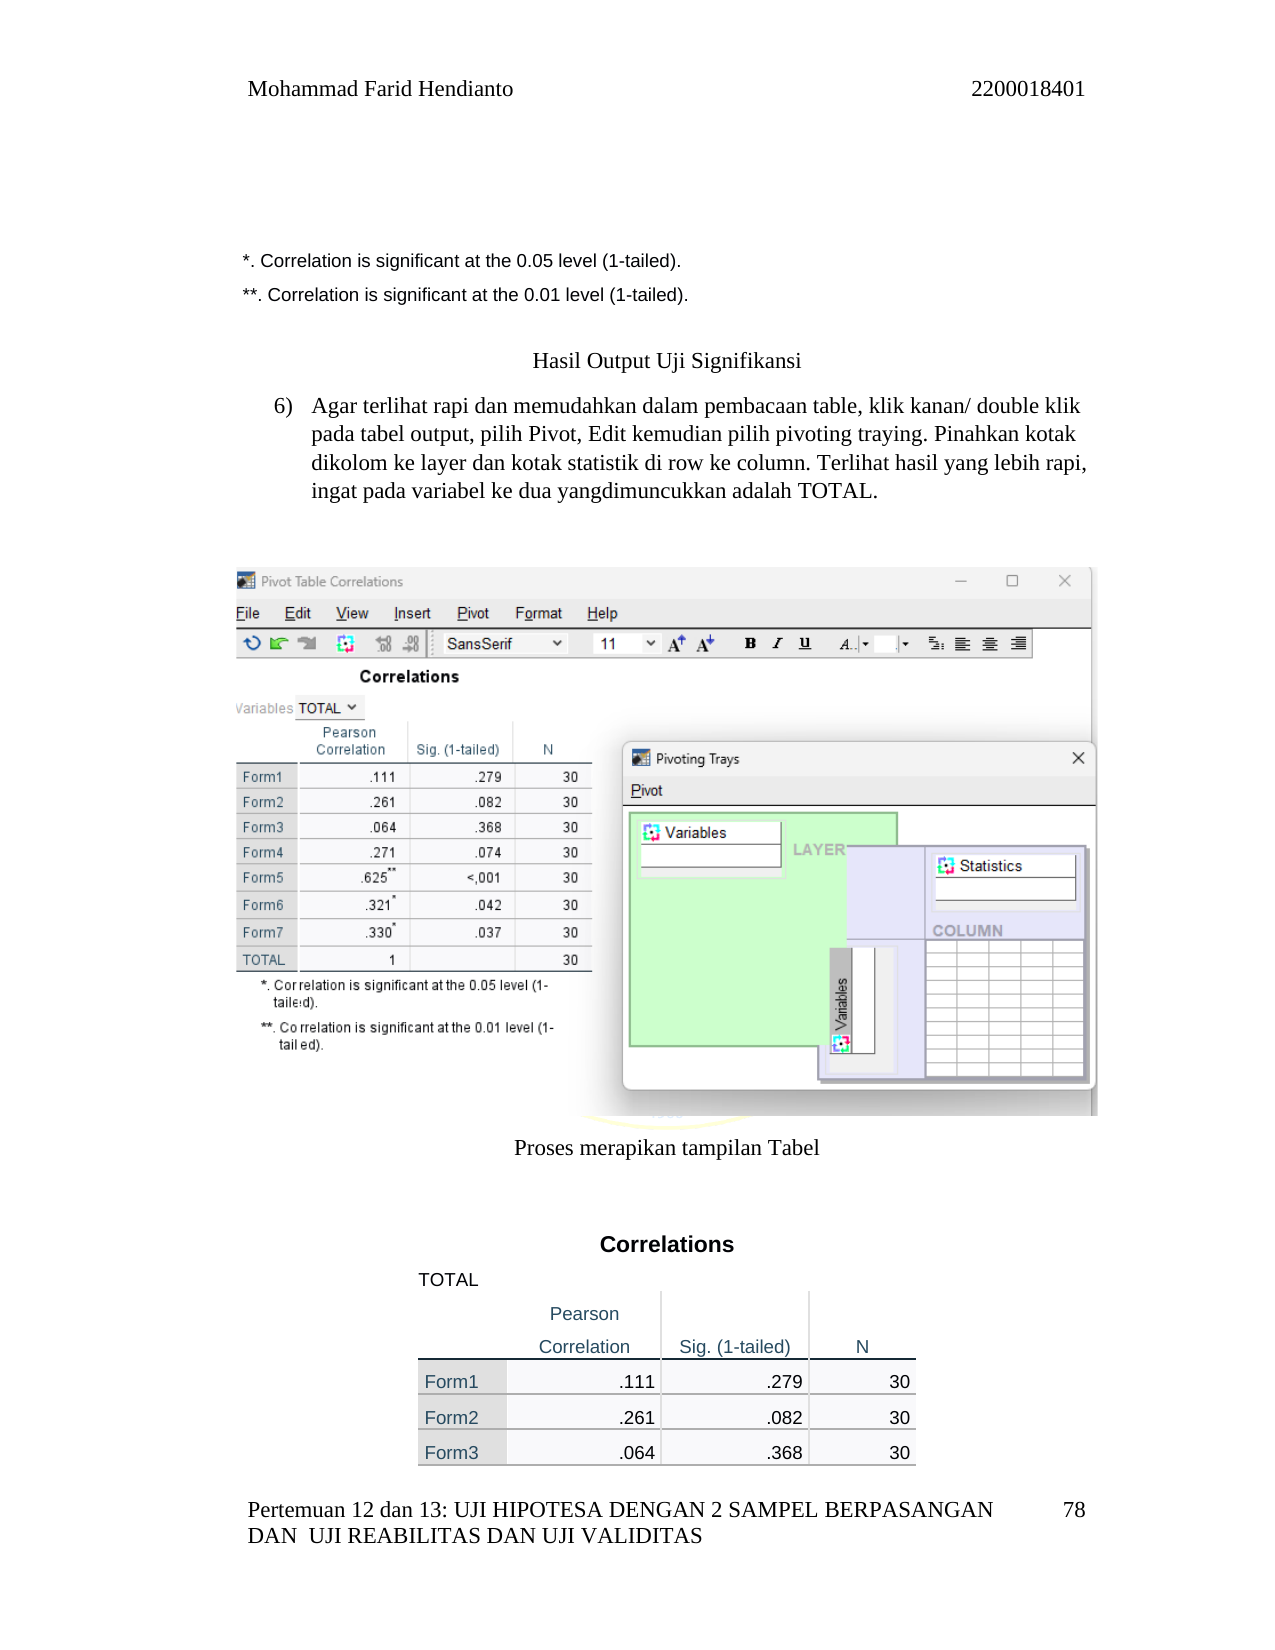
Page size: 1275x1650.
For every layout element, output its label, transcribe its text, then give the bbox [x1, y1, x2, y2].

picture [236, 567, 1098, 1116]
list Agar terlihat rapi dan memudahkan dalam pembacaan table, klik kanan/ double klik pada tabel output, pilih Pivot, Edit kemudian pilih pivoting traying. Pinahkan kotak dikolom ke layer dan kotak statistik di row ke column. Terlihat hasil yang lebih rapi, ingat pada variabel ke dua yangdimuncukkan adalah TOTAL. [274, 392, 1098, 503]
text Hasil Output Uji Signifikansi [236, 347, 1098, 373]
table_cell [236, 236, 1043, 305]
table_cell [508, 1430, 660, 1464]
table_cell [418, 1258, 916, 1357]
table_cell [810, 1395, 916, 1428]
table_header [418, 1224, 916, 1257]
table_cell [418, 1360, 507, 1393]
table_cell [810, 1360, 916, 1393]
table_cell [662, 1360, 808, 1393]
text Proses merapikan tampilan Tabel [236, 1134, 1098, 1160]
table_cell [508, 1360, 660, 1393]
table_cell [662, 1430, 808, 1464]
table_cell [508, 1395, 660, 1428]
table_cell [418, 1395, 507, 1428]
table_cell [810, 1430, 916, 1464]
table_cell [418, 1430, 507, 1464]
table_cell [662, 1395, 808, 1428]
